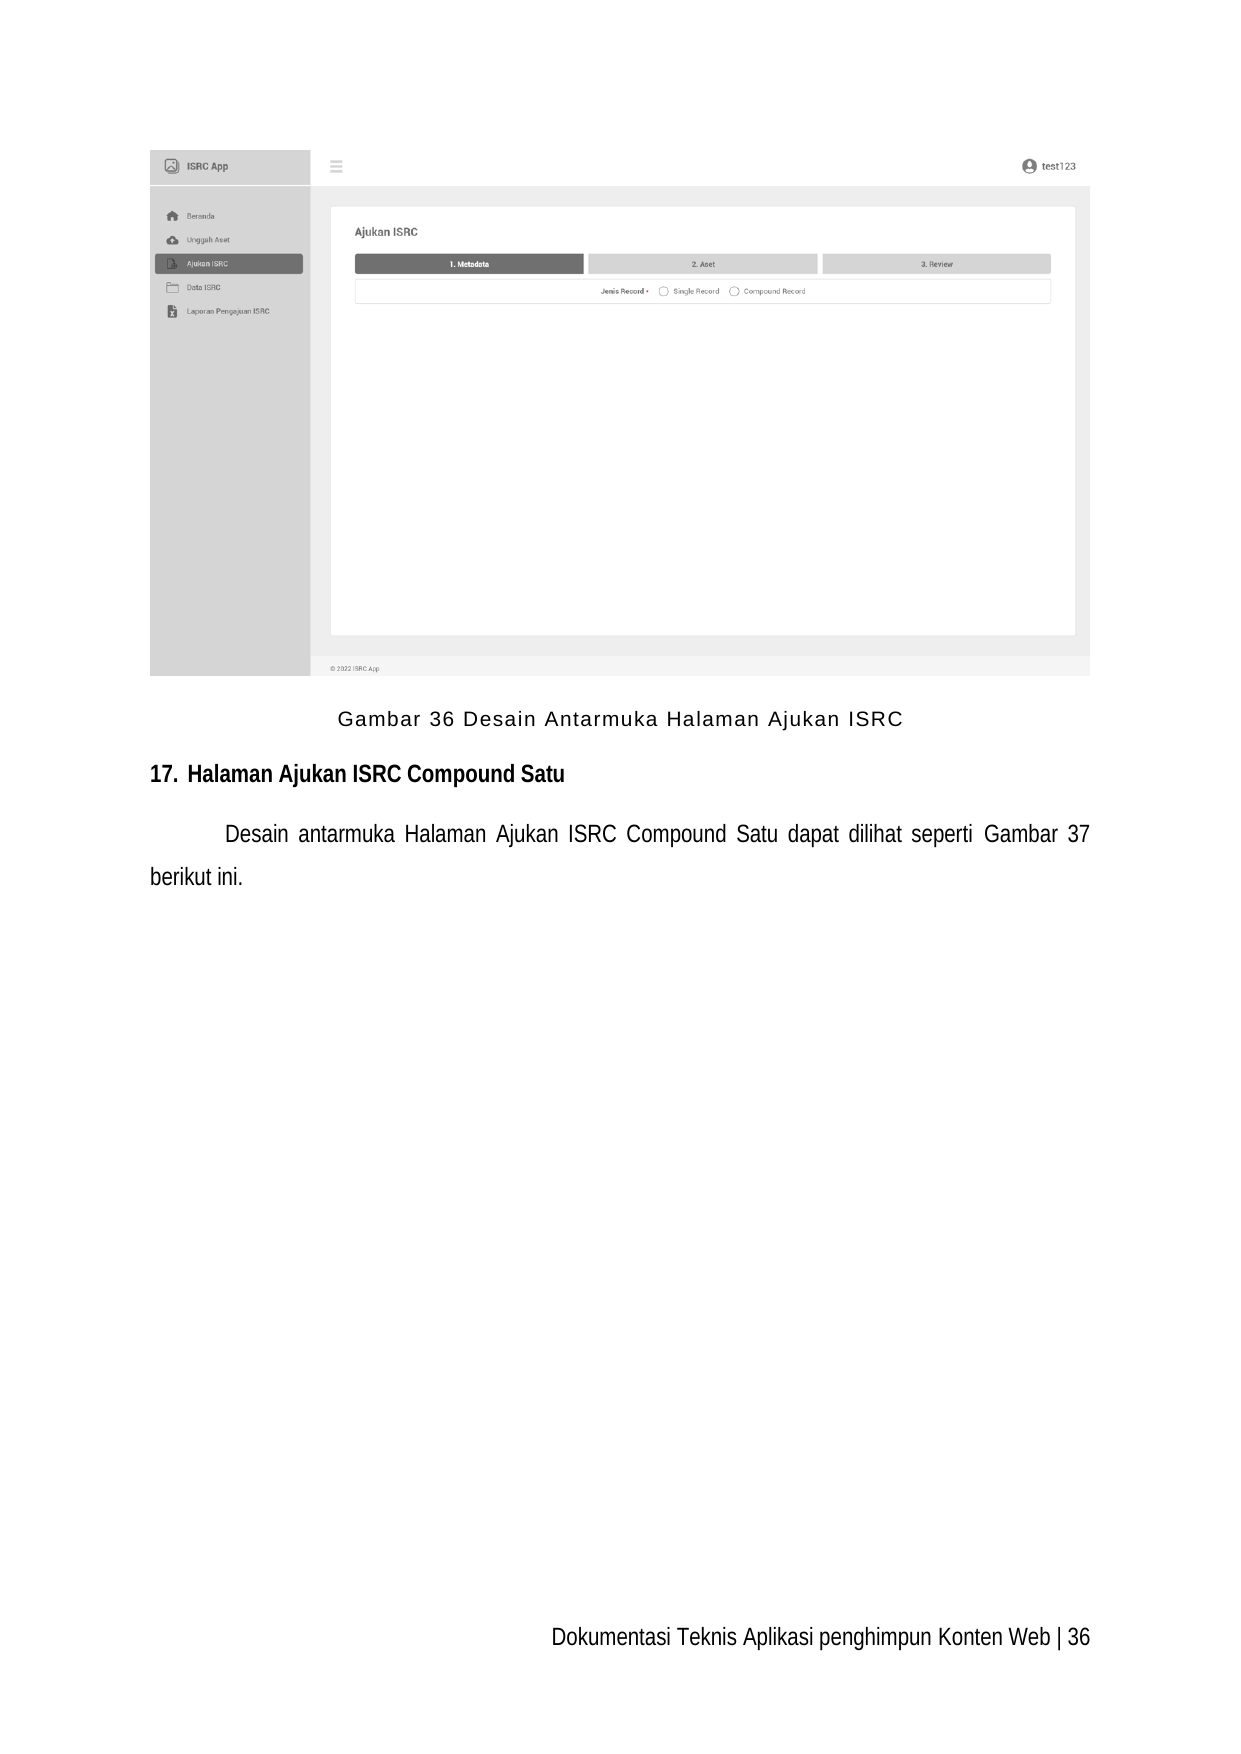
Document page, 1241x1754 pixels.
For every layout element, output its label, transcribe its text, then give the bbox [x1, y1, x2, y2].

text Desain antarmuka Halaman Ajukan ISRC Compound Satu dapat dilihat seperti Gambar 37 berikut ini. [150, 819, 1090, 890]
list Halaman Ajukan ISRC Compound Satu [150, 759, 1090, 788]
subtitle Gambar 36 Desain Antarmuka Halaman Ajukan ISRC [150, 707, 1090, 731]
picture [150, 150, 1091, 676]
